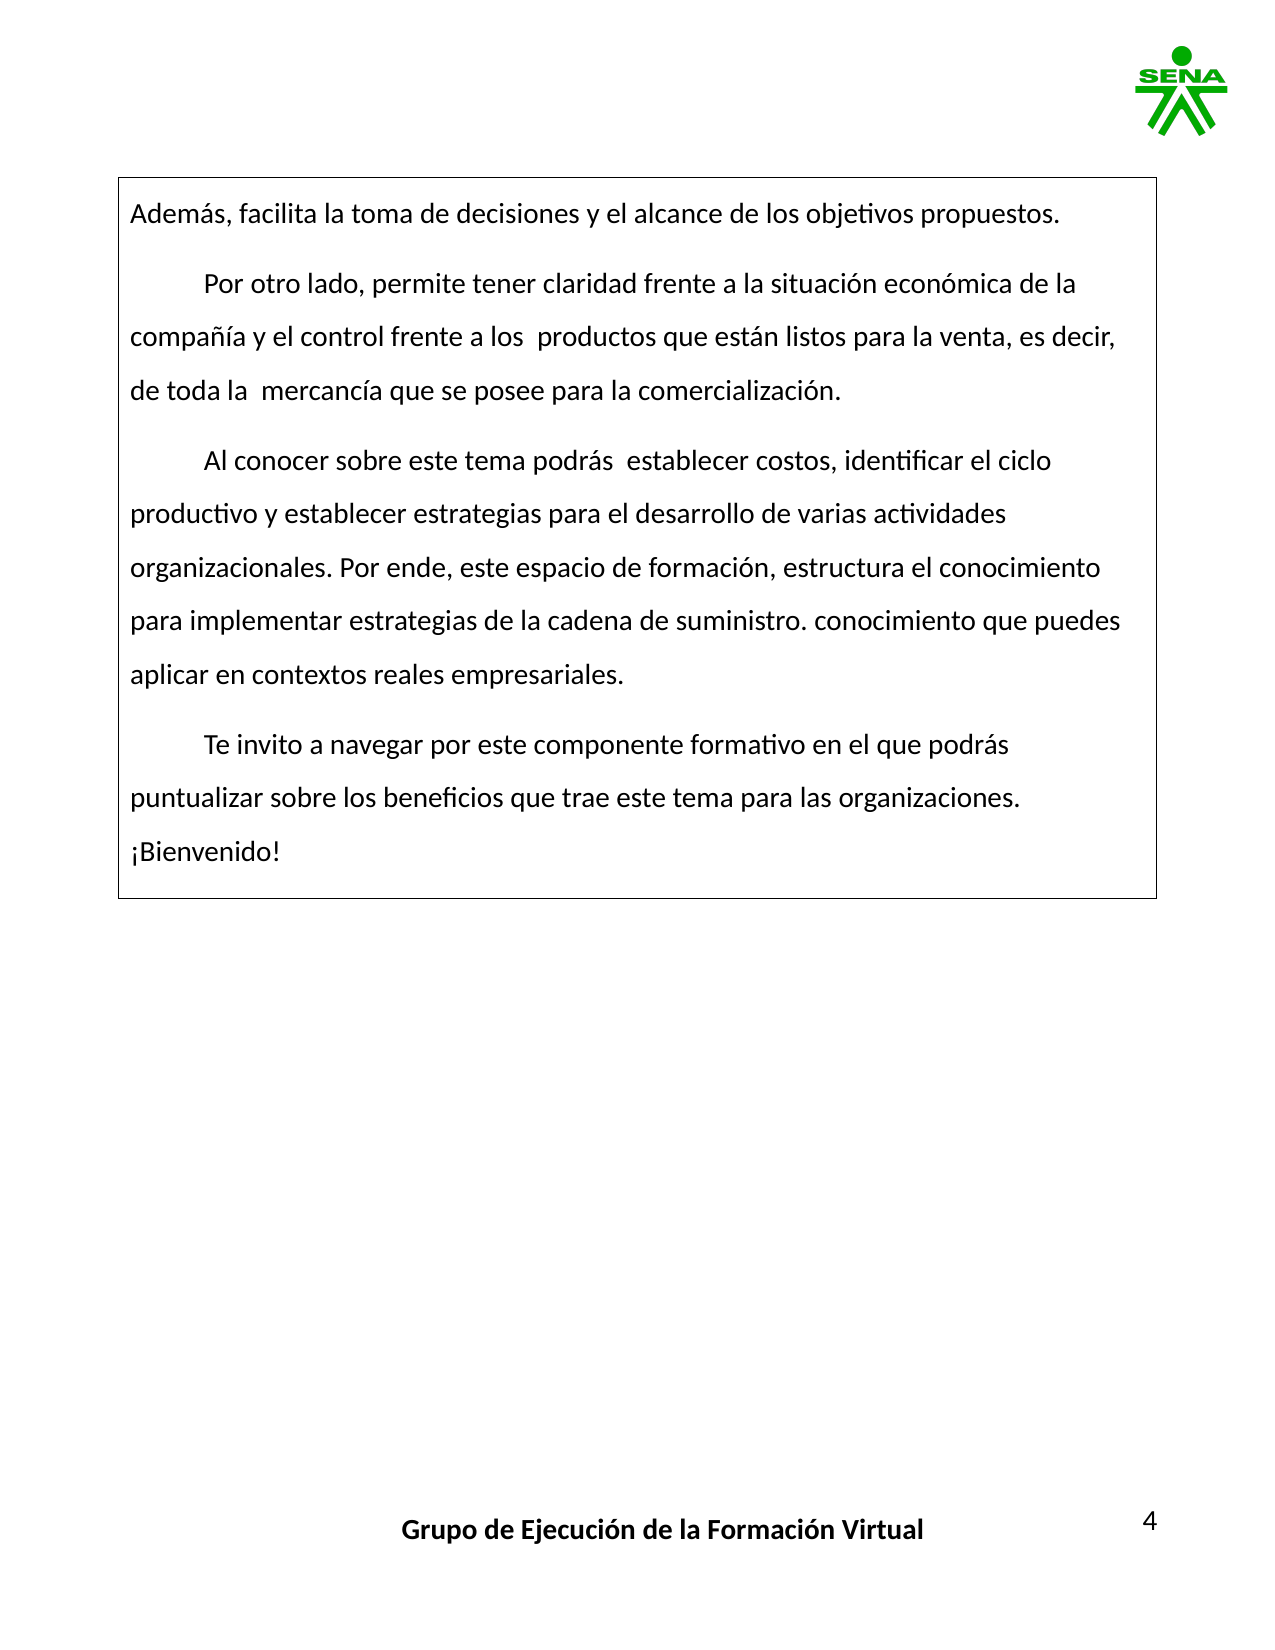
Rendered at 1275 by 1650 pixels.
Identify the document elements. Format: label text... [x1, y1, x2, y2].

picture [1135, 46, 1228, 136]
